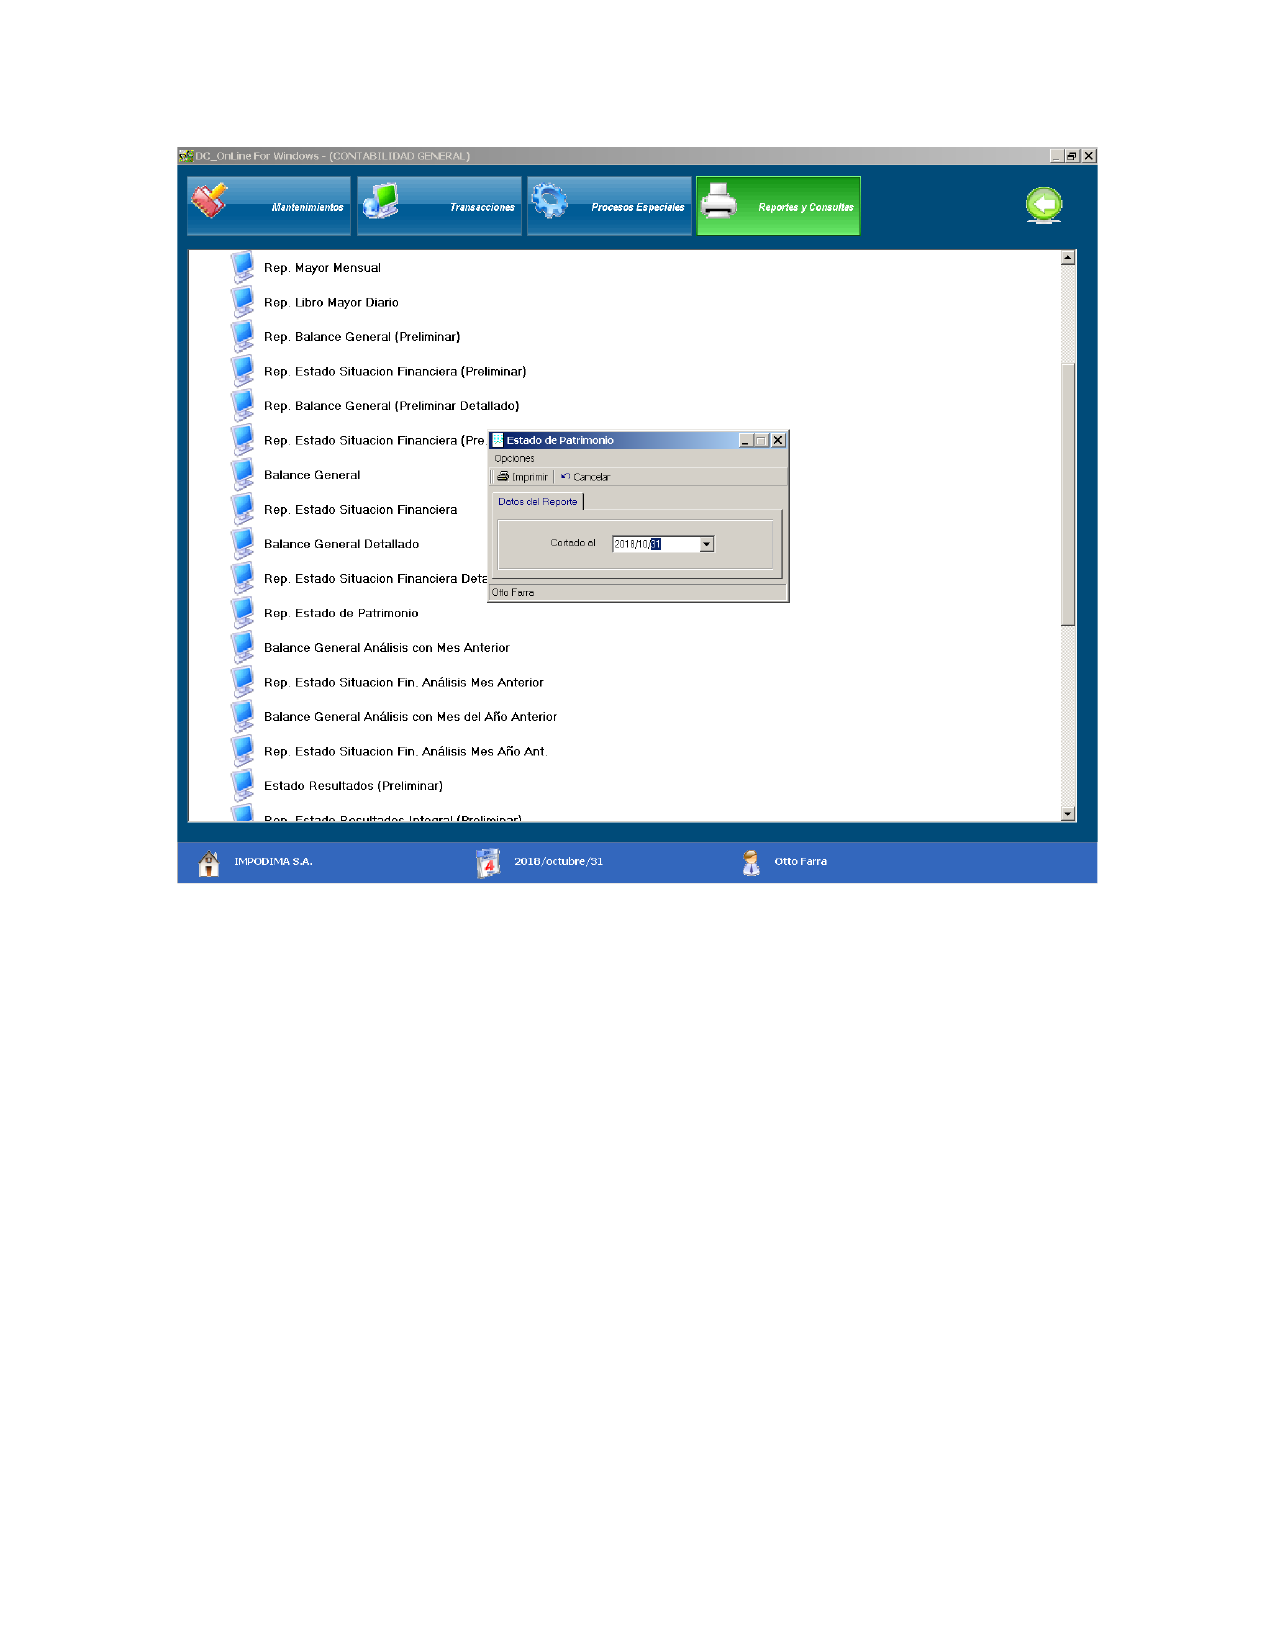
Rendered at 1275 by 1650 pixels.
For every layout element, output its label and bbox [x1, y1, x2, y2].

picture [177, 147, 1098, 884]
